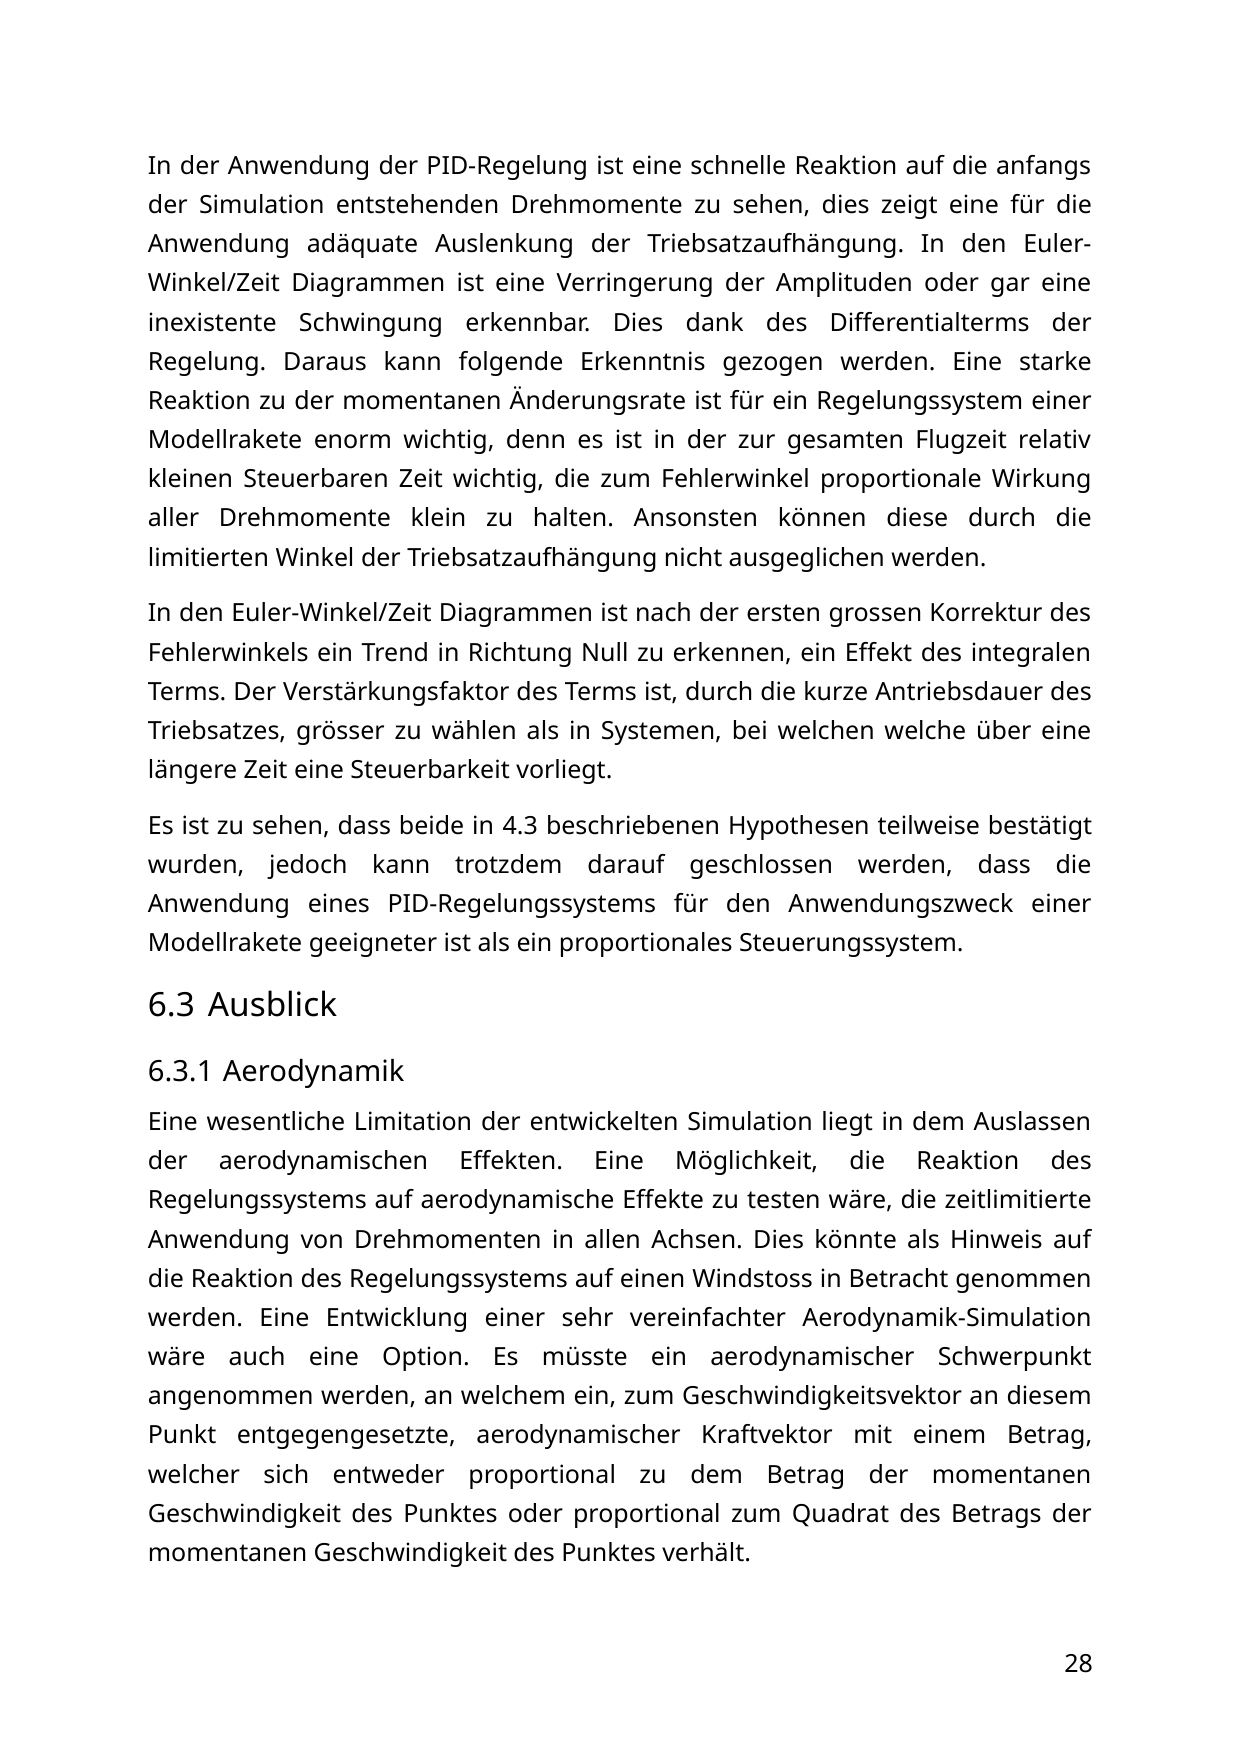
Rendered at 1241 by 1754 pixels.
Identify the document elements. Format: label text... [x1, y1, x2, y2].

text In der Anwendung der PID-Regelung ist eine schnelle Reaktion auf die anfangs der Simulation entstehenden Drehmomente zu sehen, dies zeigt eine für die Anwendung adäquate Auslenkung der Triebsatzaufhängung. In den Euler-Winkel/Zeit Diagrammen ist eine Verringerung der Amplituden oder gar eine inexistente Schwingung erkennbar. Dies dank des Differentialterms der Regelung. Daraus kann folgende Erkenntnis gezogen werden. Eine starke Reaktion zu der momentanen Änderungsrate ist für ein Regelungssystem einer Modellrakete enorm wichtig, denn es ist in der zur gesamten Flugzeit relativ kleinen Steuerbaren Zeit wichtig, die zum Fehlerwinkel proportionale Wirkung aller Drehmomente klein zu halten. Ansonsten können diese durch die limitierten Winkel der Triebsatzaufhängung nicht ausgeglichen werden. [148, 148, 1093, 573]
text In den Euler-Winkel/Zeit Diagrammen ist nach der ersten grossen Korrektur des Fehlerwinkels ein Trend in Richtung Null zu erkennen, ein Effekt des integralen Terms. Der Verstärkungsfaktor des Terms ist, durch die kurze Antriebsdauer des Triebsatzes, grösser zu wählen als in Systemen, bei welchen welche über eine längere Zeit eine Steuerbarkeit vorliegt. [148, 595, 1093, 786]
text Es ist zu sehen, dass beide in 4.3 beschriebenen Hypothesen teilweise bestätigt wurden, jedoch kann trotzdem darauf geschlossen werden, dass die Anwendung eines PID-Regelungssystems für den Anwendungszweck einer Modellrakete geeigneter ist als ein proportionales Steuerungssystem. [148, 808, 1093, 959]
subtitle Ausblick [148, 981, 1093, 1026]
text Eine wesentliche Limitation der entwickelten Simulation liegt in dem Auslassen der aerodynamischen Effekten. Eine Möglichkeit, die Reaktion des Regelungssystems auf aerodynamische Effekte zu testen wäre, die zeitlimitierte Anwendung von Drehmomenten in allen Achsen. Dies könnte als Hinweis auf die Reaktion des Regelungssystems auf einen Windstoss in Betracht genommen werden. Eine Entwicklung einer sehr vereinfachter Aerodynamik-Simulation wäre auch eine Option. Es müsste ein aerodynamischer Schwerpunkt angenommen werden, an welchem ein, zum Geschwindigkeitsvektor an diesem Punkt entgegengesetzte, aerodynamischer Kraftvektor mit einem Betrag, welcher sich entweder proportional zu dem Betrag der momentanen Geschwindigkeit des Punktes oder proportional zum Quadrat des Betrags der momentanen Geschwindigkeit des Punktes verhält. [148, 1104, 1093, 1569]
subtitle Aerodynamik [148, 1050, 1093, 1089]
